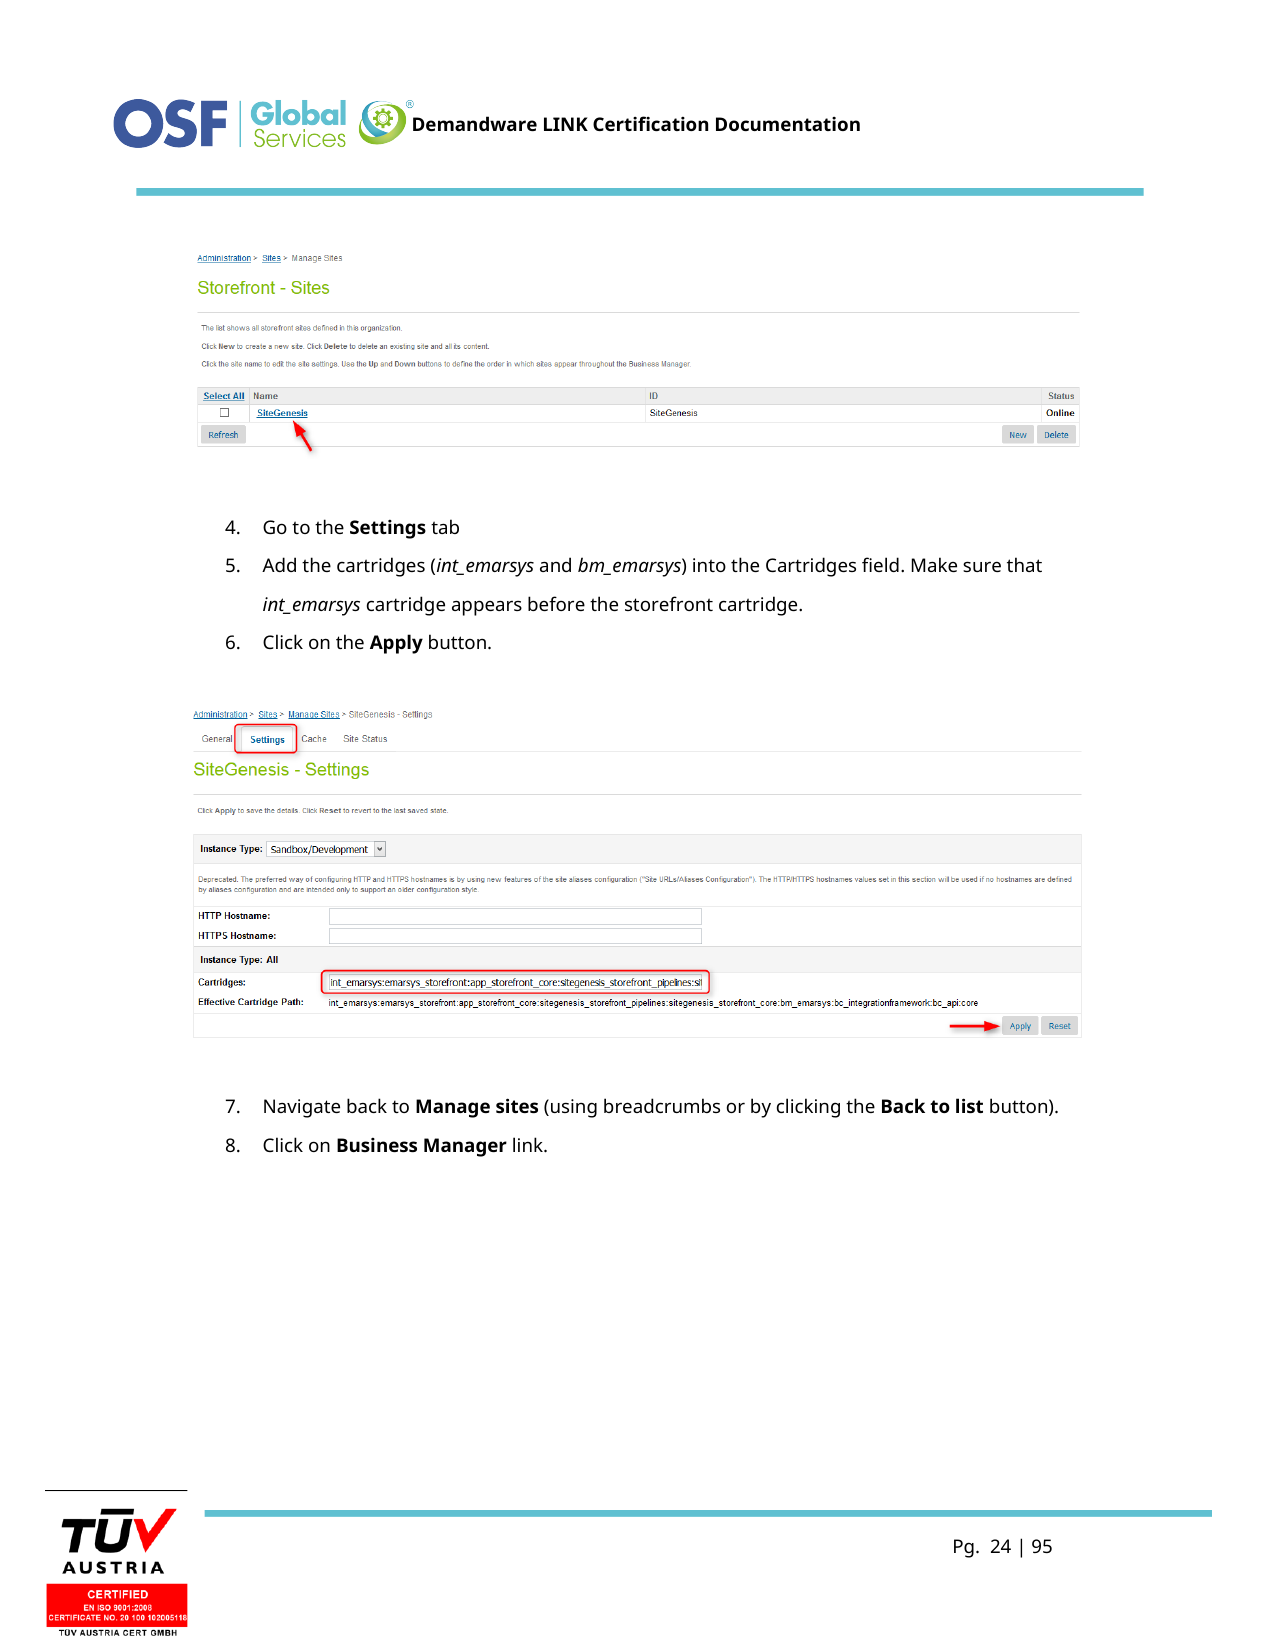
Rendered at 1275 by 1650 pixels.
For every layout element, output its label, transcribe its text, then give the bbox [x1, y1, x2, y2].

picture [136, 188, 1144, 196]
list Click on the Apply button. [225, 629, 1087, 655]
picture [187, 243, 1088, 465]
picture [187, 705, 1088, 1044]
picture [113, 99, 414, 148]
picture [204, 1510, 1212, 1517]
list Go to the Settings tab [225, 514, 1087, 540]
list Click on Business Manager link. [225, 1132, 1087, 1158]
picture [43, 1490, 187, 1634]
list Add the cartridges (int_emarsys and bm_emarsys) into the Cartridges field. Make sure that int_emarsys cartridge appears before the storefront cartridge. [225, 553, 1087, 616]
list Navigate back to Manage sites (using breadcrumbs or by clicking the Back to list button). [225, 1094, 1087, 1119]
